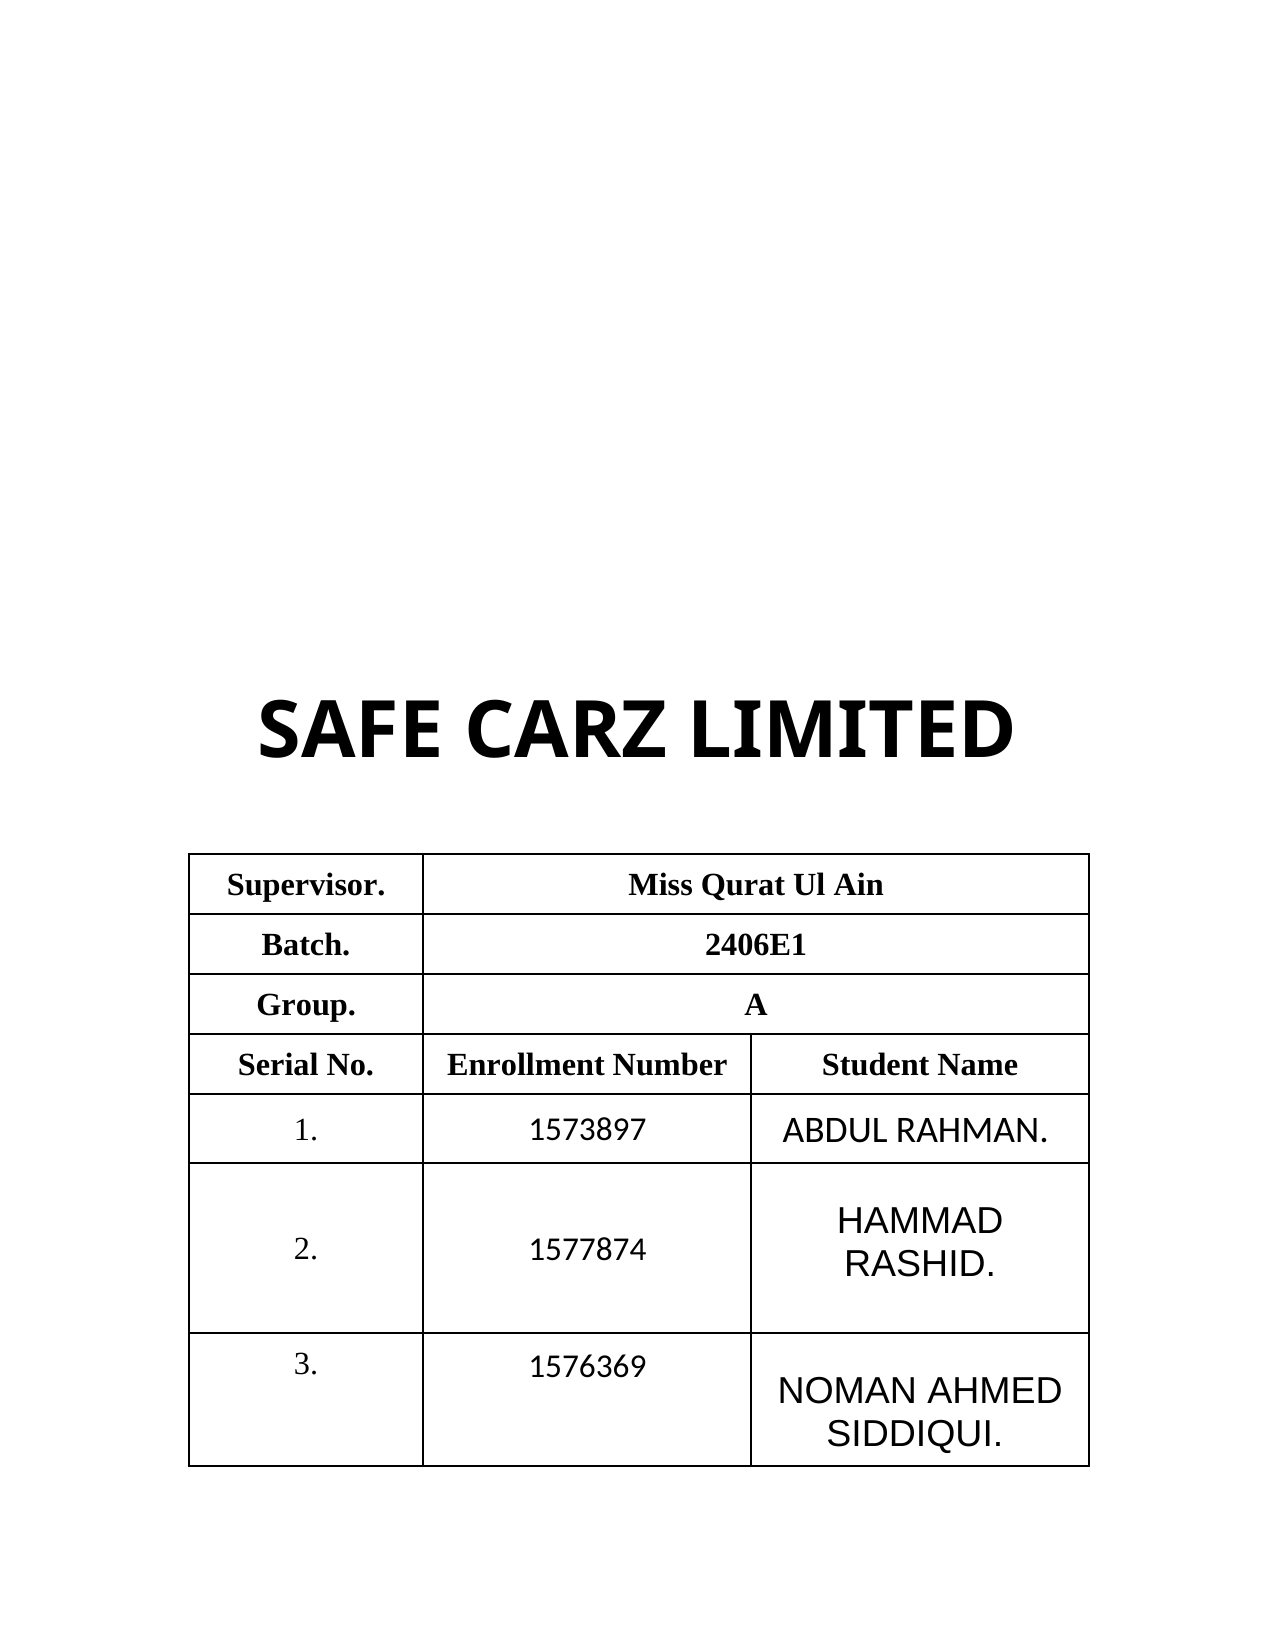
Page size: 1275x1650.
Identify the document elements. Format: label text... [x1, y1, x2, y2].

table_cell ABDUL RAHMAN. [752, 1095, 1088, 1162]
table_cell 1573897 [424, 1095, 750, 1162]
table_cell Student Name [752, 1035, 1088, 1093]
table_cell 1. [190, 1095, 422, 1162]
table_header Supervisor. [190, 855, 422, 913]
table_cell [752, 1334, 1088, 1465]
table_cell Enrollment Number [424, 1035, 750, 1093]
table_cell Serial No. [190, 1035, 422, 1093]
table_cell 1576369 [424, 1334, 750, 1465]
table_header Miss Qurat Ul Ain [424, 855, 1088, 913]
table_cell A [424, 975, 1088, 1033]
table_cell 3. [190, 1334, 422, 1465]
table_cell Batch. [190, 915, 422, 973]
table_cell HAMMAD RASHID. [752, 1164, 1088, 1332]
table_cell 2406E1 [424, 915, 1088, 973]
table_cell Group. [190, 975, 422, 1033]
table_cell 1577874 [424, 1164, 750, 1332]
table_cell 2. [190, 1164, 422, 1332]
text SAFE CARZ LIMITED [150, 673, 1125, 781]
